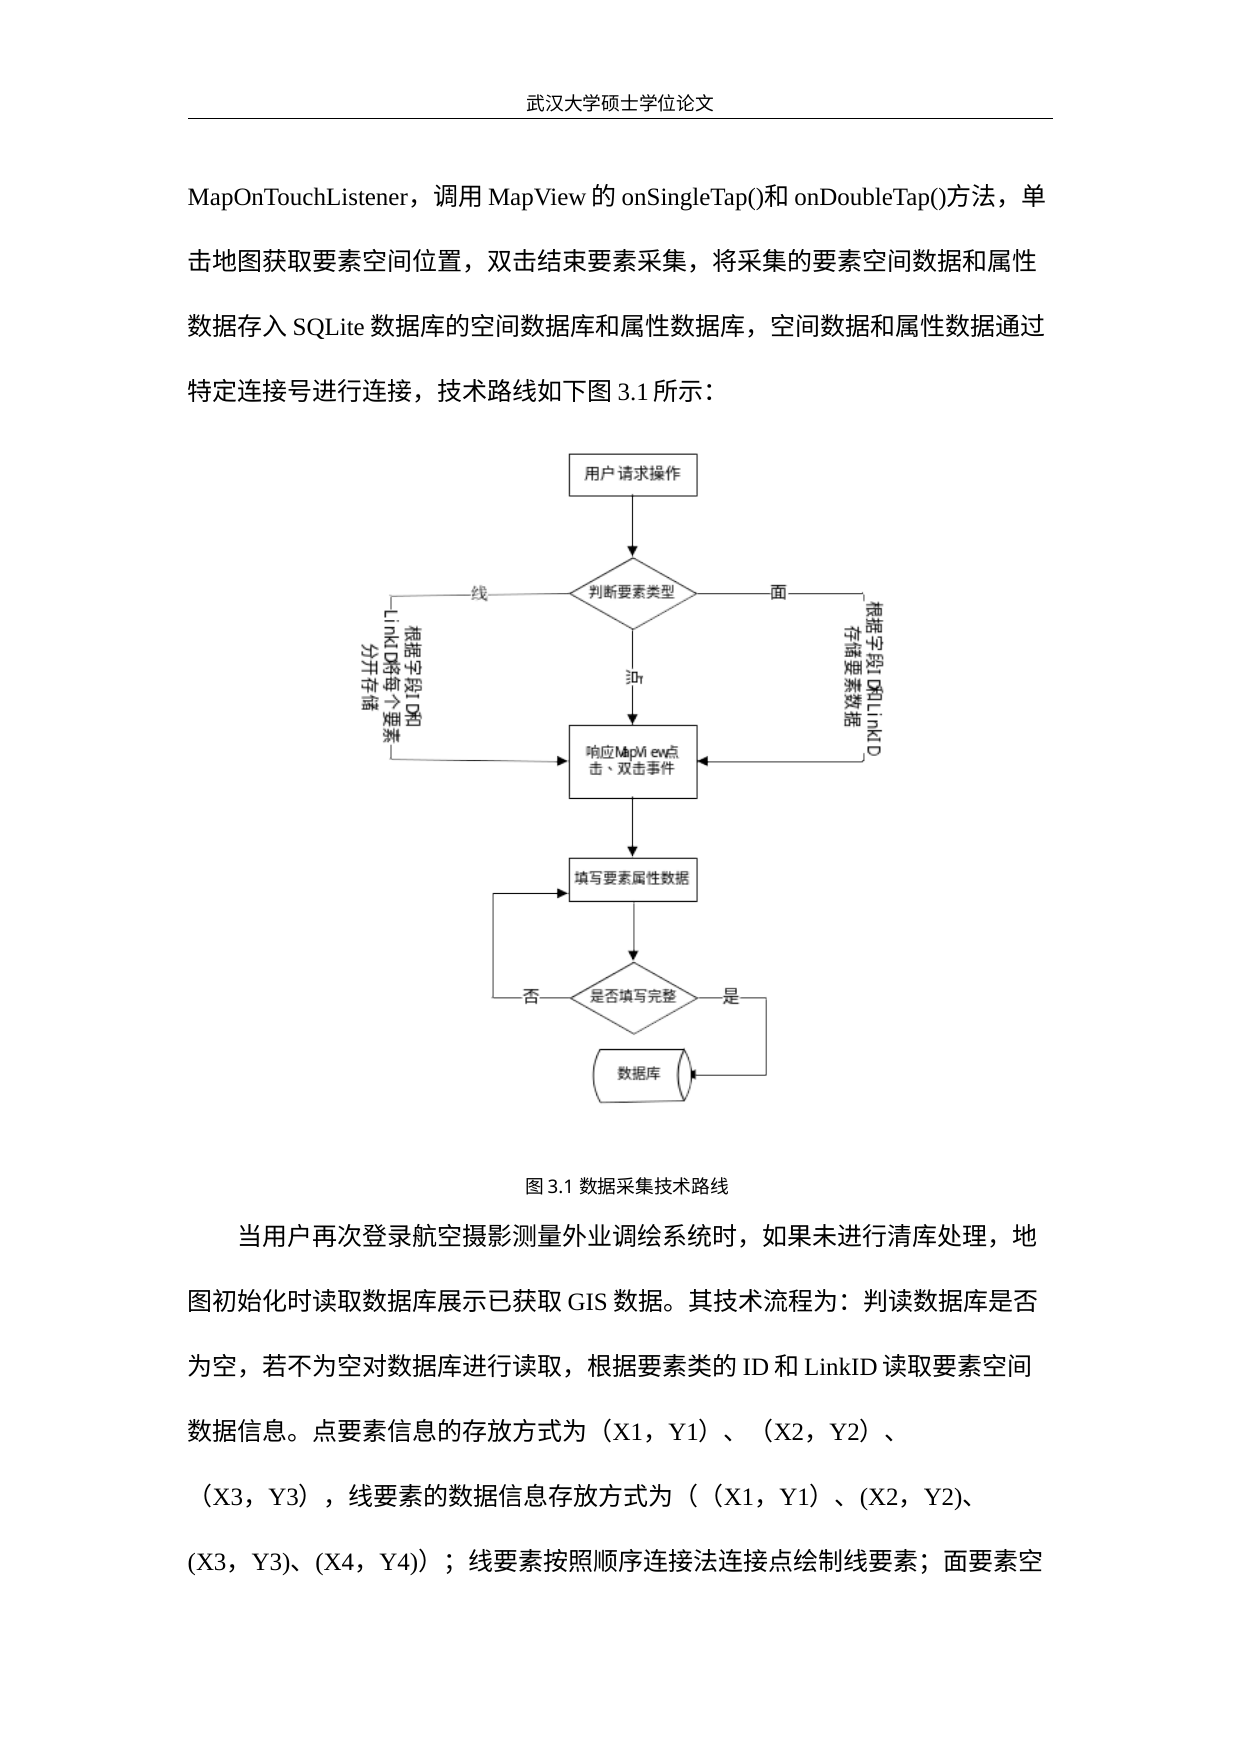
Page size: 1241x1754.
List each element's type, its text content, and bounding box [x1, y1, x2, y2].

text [187, 1202, 1053, 1592]
text 图3.1 数据采集技术路线 [187, 1169, 1053, 1202]
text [187, 162, 1053, 422]
